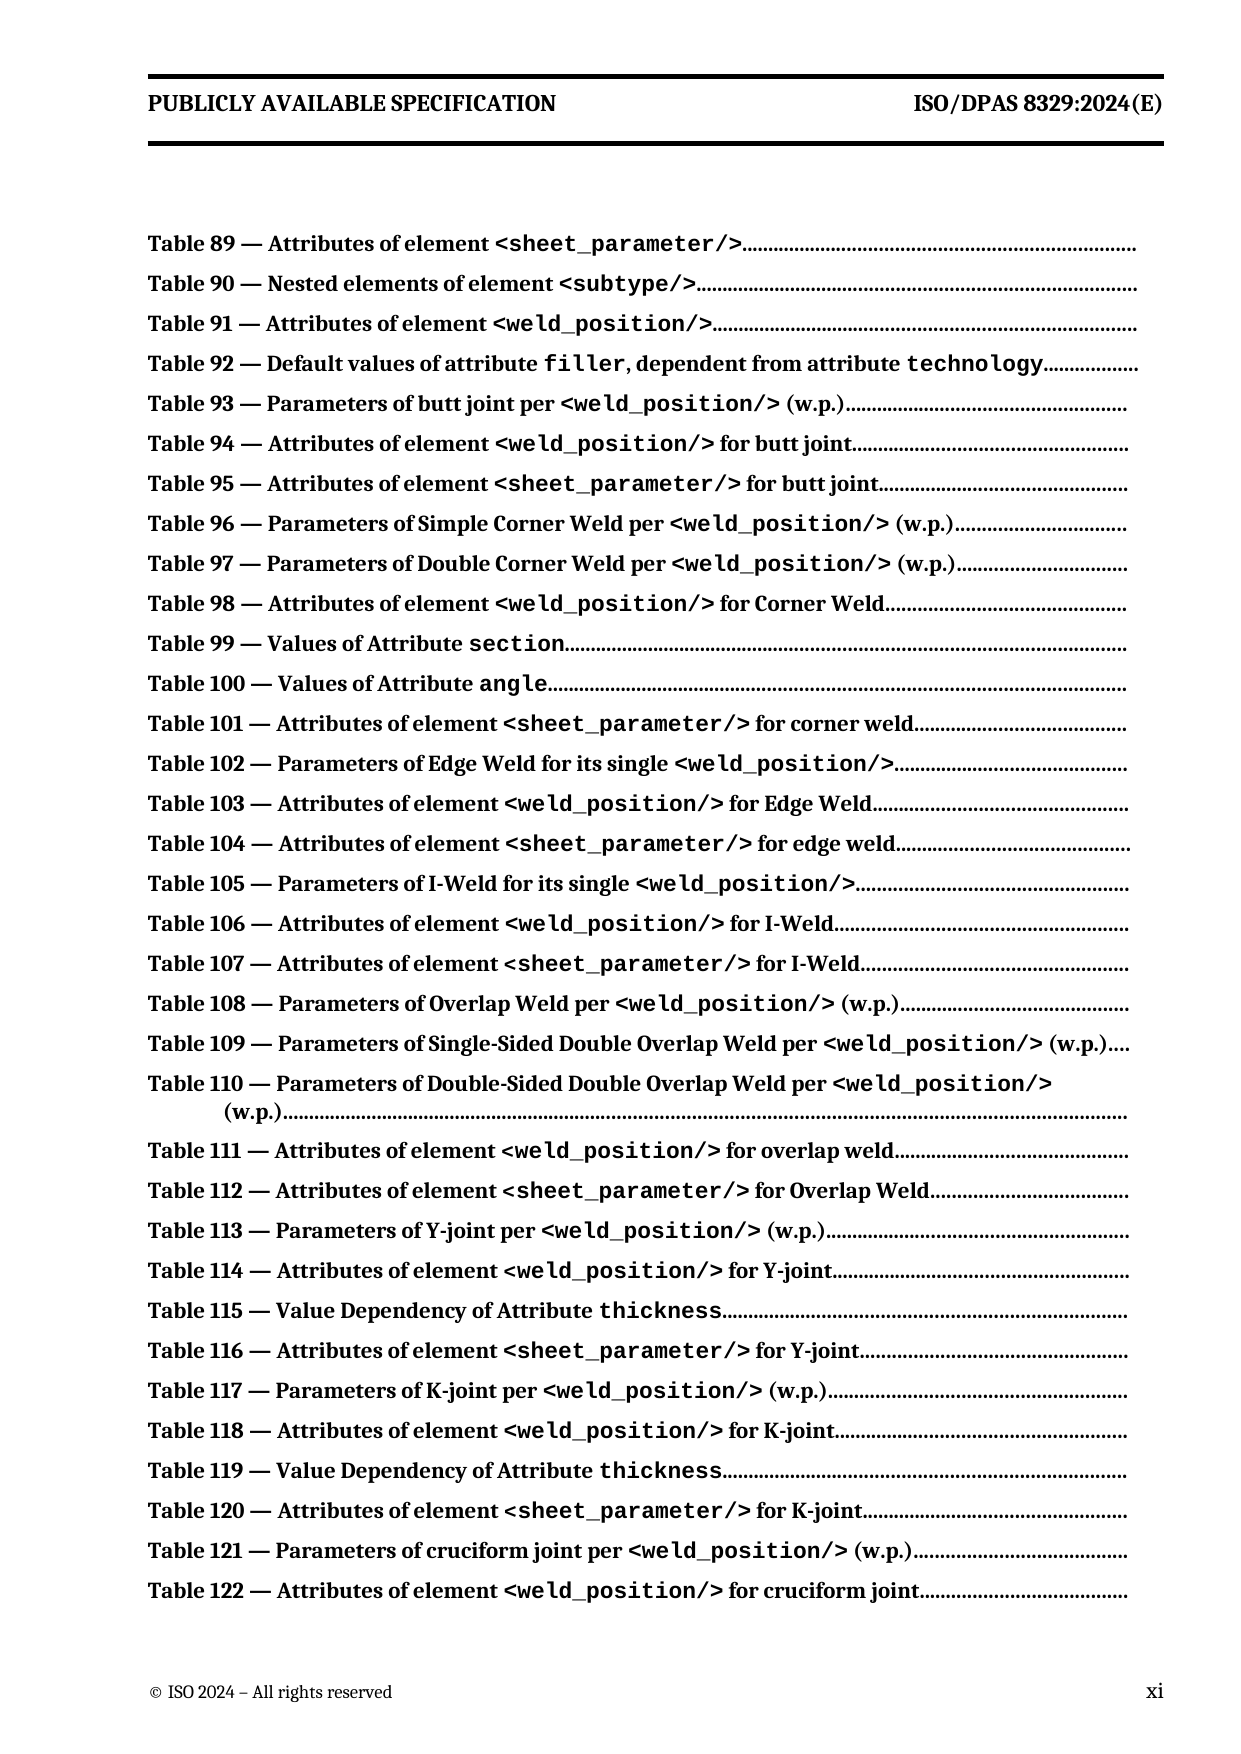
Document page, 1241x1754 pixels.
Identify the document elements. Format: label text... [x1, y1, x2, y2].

text Table 121 — Parameters of cruciform joint per <weld_position/> (w.p.) 130 [148, 1537, 1111, 1565]
text Table 116 — Attributes of element <sheet_parameter/> for Y-joint 123 [148, 1337, 1111, 1365]
text Table 111 — Attributes of element <weld_position/> for overlap weld 118 [148, 1137, 1111, 1165]
text Table 101 — Attributes of element <sheet_parameter/> for corner weld 108 [148, 711, 1111, 739]
text Table 105 — Parameters of I-Weld for its single <weld_position/> 112 [148, 871, 1111, 899]
text Table 122 — Attributes of element <weld_position/> for cruciform joint 130 [148, 1577, 1111, 1605]
text Table 94 — Attributes of element <weld_position/> for butt joint 101 [148, 431, 1111, 459]
text Table 99 — Values of Attribute section 107 [148, 631, 1111, 659]
text Table 114 — Attributes of element <weld_position/> for Y-joint 121 [148, 1257, 1111, 1285]
text Table 119 — Value Dependency of Attribute thickness 126 [148, 1457, 1111, 1485]
text Table 104 — Attributes of element <sheet_parameter/> for edge weld 111 [148, 831, 1111, 859]
text Table 95 — Attributes of element <sheet_parameter/> for butt joint 102 [148, 471, 1111, 499]
text Table 97 — Parameters of Double Corner Weld per <weld_position/> (w.p.) 105 [148, 551, 1111, 579]
text Table 90 — Nested elements of element <subtype/> 95 [148, 271, 1111, 299]
text Table 108 — Parameters of Overlap Weld per <weld_position/> (w.p.) 115 [148, 991, 1111, 1019]
text Table 106 — Attributes of element <weld_position/> for I-Weld 112 [148, 911, 1111, 939]
text Table 117 — Parameters of K-joint per <weld_position/> (w.p.) 125 [148, 1377, 1111, 1405]
text Table 92 — Default values of attribute filler, dependent from attribute technology 99 [148, 351, 1111, 379]
text Table 112 — Attributes of element <sheet_parameter/> for Overlap Weld 119 [148, 1177, 1111, 1205]
text Table 91 — Attributes of element <weld_position/> 95 [148, 311, 1111, 339]
text Table 107 — Attributes of element <sheet_parameter/> for I-Weld 113 [148, 951, 1111, 979]
text Table 100 — Values of Attribute angle 107 [148, 671, 1111, 699]
text Table 93 — Parameters of butt joint per <weld_position/> (w.p.) 100 [148, 391, 1111, 419]
text Table 120 — Attributes of element <sheet_parameter/> for K-joint 128 [148, 1497, 1111, 1525]
text Table 115 — Value Dependency of Attribute thickness 122 [148, 1297, 1111, 1325]
text Table 118 — Attributes of element <weld_position/> for K-joint 126 [148, 1417, 1111, 1445]
text Table 103 — Attributes of element <weld_position/> for Edge Weld 110 [148, 791, 1111, 819]
text Table 113 — Parameters of Y-joint per <weld_position/> (w.p.) 121 [148, 1217, 1111, 1245]
text Table 102 — Parameters of Edge Weld for its single <weld_position/> 109 [148, 751, 1111, 779]
text Table 96 — Parameters of Simple Corner Weld per <weld_position/> (w.p.) 104 [148, 511, 1111, 539]
text Table 98 — Attributes of element <weld_position/> for Corner Weld 106 [148, 591, 1111, 619]
text Table 89 — Attributes of element <sheet_parameter/> 94 [148, 231, 1111, 259]
text Table 109 — Parameters of Single-Sided Double Overlap Weld per <weld_position/> (w.p.) 116 [148, 1031, 1111, 1059]
text Table 110 — Parameters of Double-Sided Double Overlap Weld per <weld_position/> (w.p.) 117 [148, 1071, 1111, 1125]
